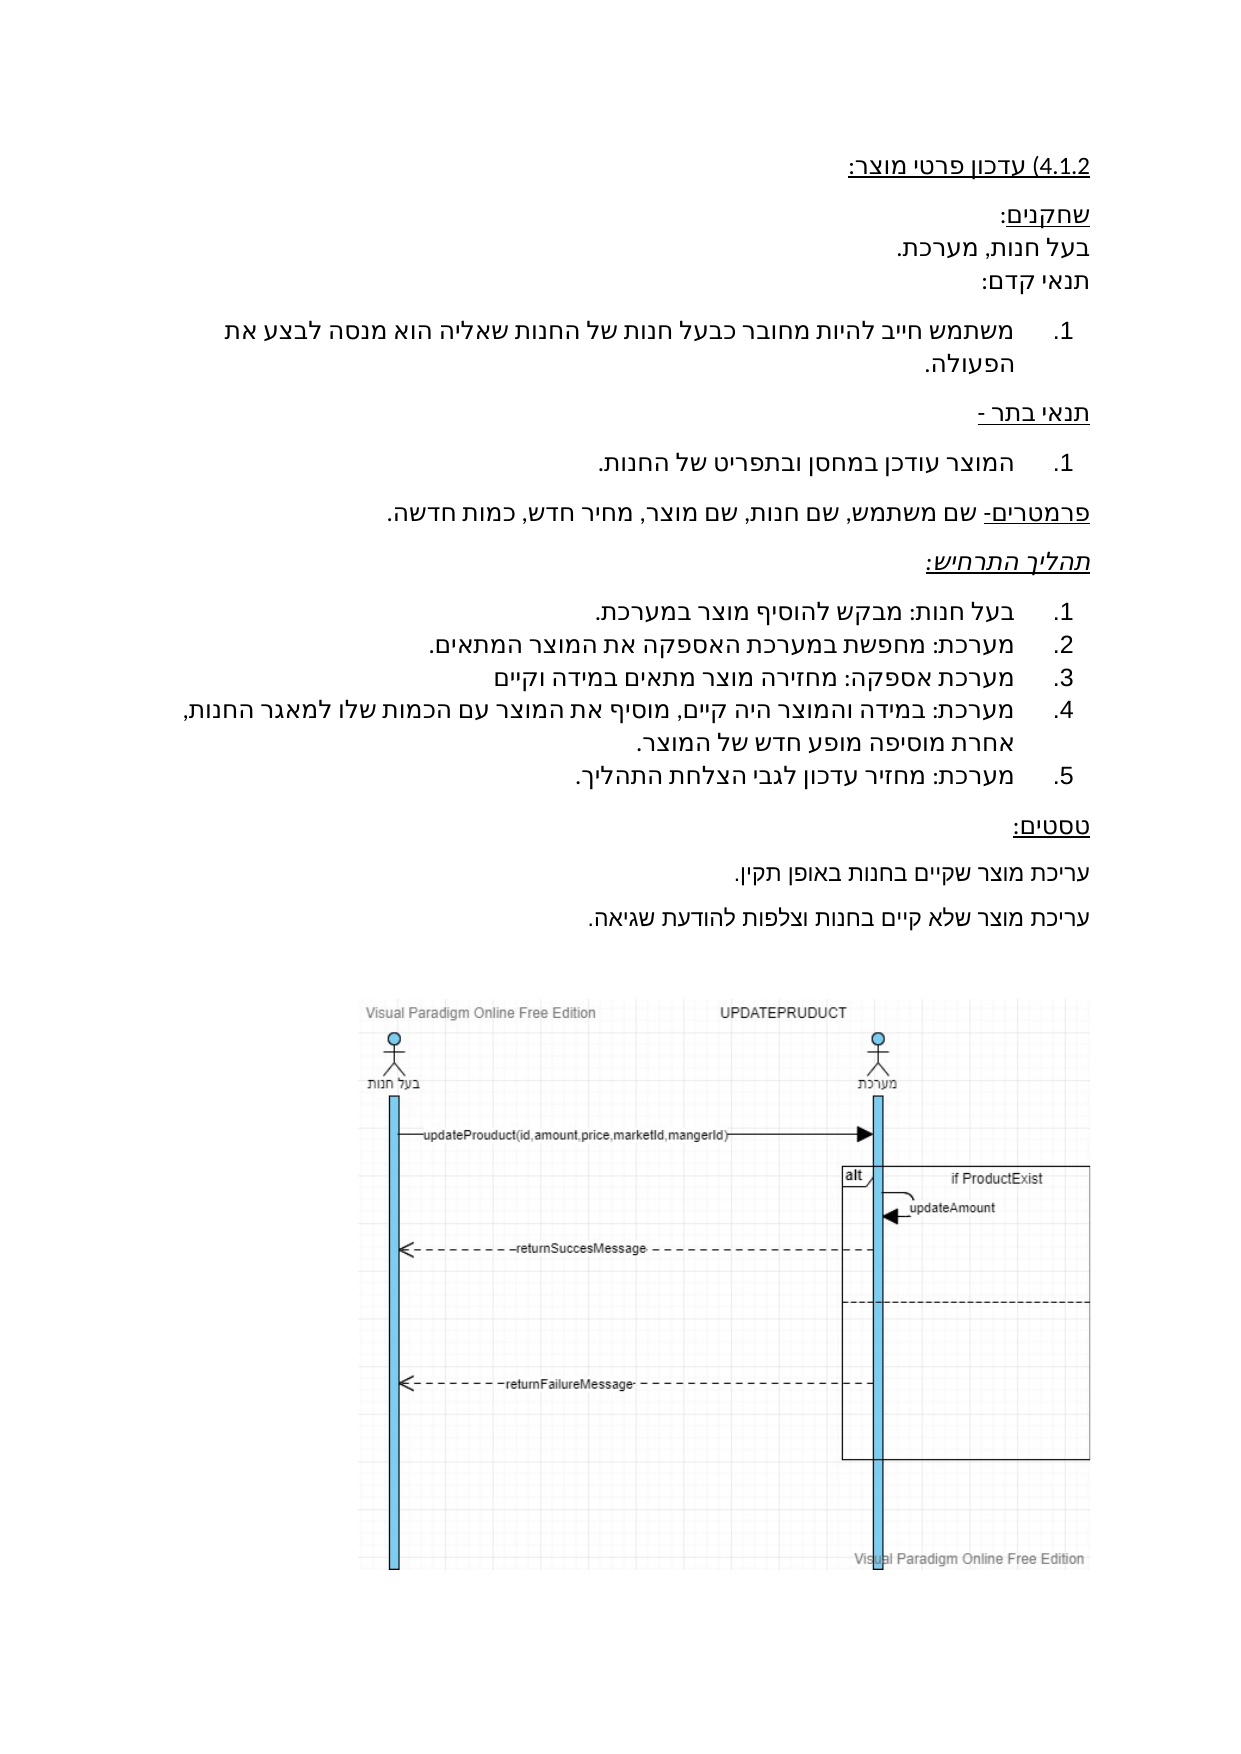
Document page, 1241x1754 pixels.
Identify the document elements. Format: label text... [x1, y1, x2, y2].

list מערכת: במידה והמוצר היה קיים, מוסיף את המוצר עם הכמות שלו למאגר החנות, אחרת מוסיפה מופע חדש של המוצר. [150, 694, 1053, 758]
list המוצר עודכן במחסן ובתפריט של החנות. [150, 447, 1053, 478]
list מערכת: מחפשת במערכת האספקה את המוצר המתאים. [150, 629, 1053, 659]
text טסטים: [150, 810, 1090, 841]
text עריכת מוצר שלא קיים בחנות וצלפות להודעת שגיאה. [150, 905, 1090, 931]
text פרמטרים- שם משתמש, שם חנות, שם מוצר, מחיר חדש, כמות חדשה. [150, 497, 1090, 527]
list מערכת אספקה: מחזירה מוצר מתאים במידה וקיים [150, 662, 1053, 692]
list בעל חנות: מבקש להוסיף מוצר במערכת. [150, 596, 1053, 626]
list משתמש חייב להיות מחובר כבעל חנות של החנות שאליה הוא מנסה לבצע את הפעולה. [150, 315, 1053, 378]
text עריכת מוצר שקיים בחנות באופן תקין. [150, 859, 1090, 886]
text שחקנים: בעל חנות, מערכת. תנאי קדם: [150, 199, 1090, 296]
text תהליך התרחיש: [150, 546, 1090, 577]
text תנאי בתר - [150, 397, 1090, 428]
list מערכת: מחזיר עדכון לגבי הצלחת התהליך. [150, 760, 1053, 791]
text 4.1.2) עדכון פרטי מוצר: [150, 150, 1090, 181]
picture [358, 999, 1091, 1570]
